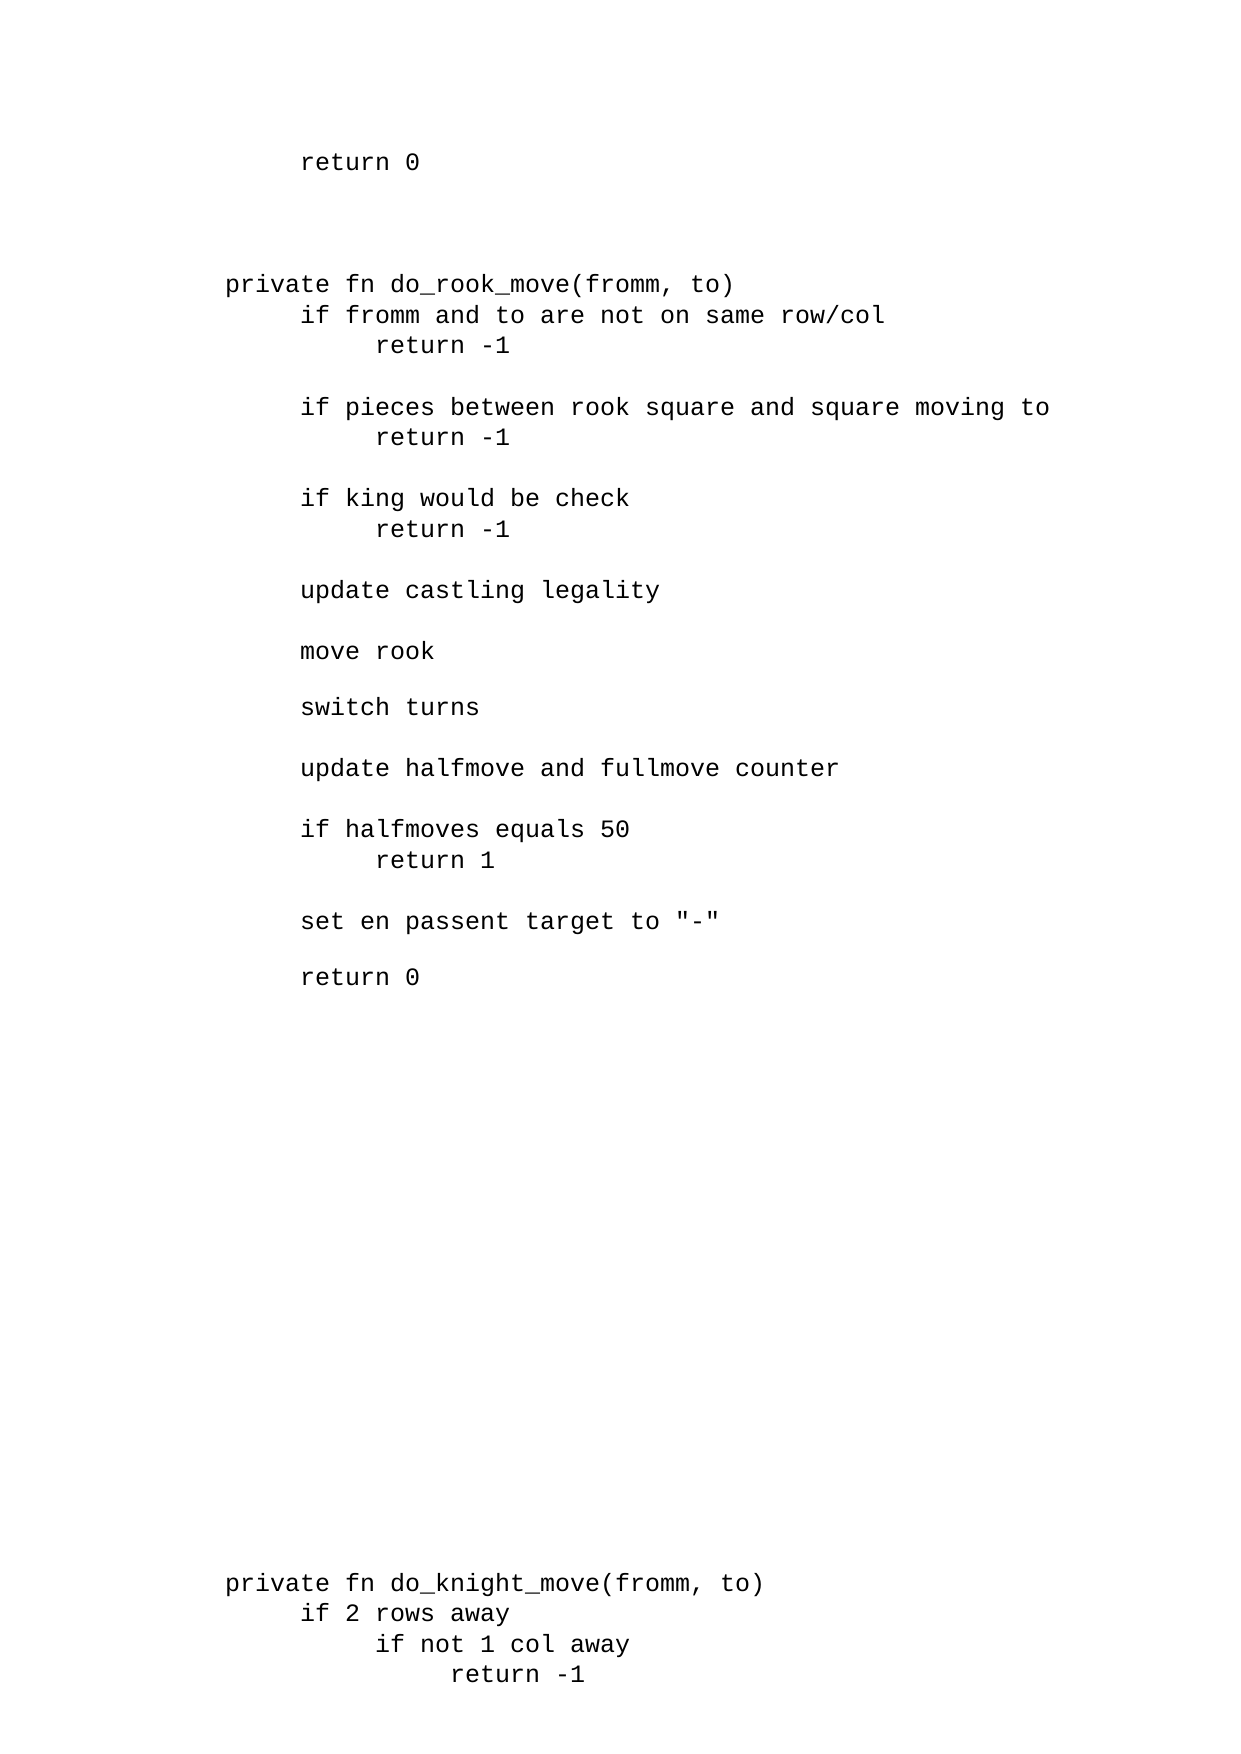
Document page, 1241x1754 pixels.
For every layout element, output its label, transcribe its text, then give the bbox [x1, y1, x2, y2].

text return 1 [150, 847, 1090, 876]
text return 0 [150, 150, 1090, 178]
text if 2 rows away [150, 1601, 1090, 1629]
text set en passent target to "-" [150, 908, 1090, 937]
text private fn do_knight_move(fromm, to) [150, 1570, 1090, 1599]
text switch turns [150, 695, 1090, 723]
text if halfmoves equals 50 [150, 817, 1090, 845]
text return -1 [150, 333, 1090, 361]
text update castling legality [150, 577, 1090, 606]
text return -1 [150, 425, 1090, 453]
text return 0 [150, 965, 1090, 993]
text private fn do_rook_move(fromm, to) [150, 272, 1090, 300]
text move rook [150, 638, 1090, 667]
text if pieces between rook square and square moving to [150, 394, 1090, 422]
text update halfmove and fullmove counter [150, 756, 1090, 784]
text if not 1 col away [150, 1631, 1090, 1660]
text return -1 [150, 516, 1090, 544]
text if king would be check [150, 486, 1090, 514]
text return -1 [150, 1662, 1090, 1690]
text if fromm and to are not on same row/col [150, 303, 1090, 331]
